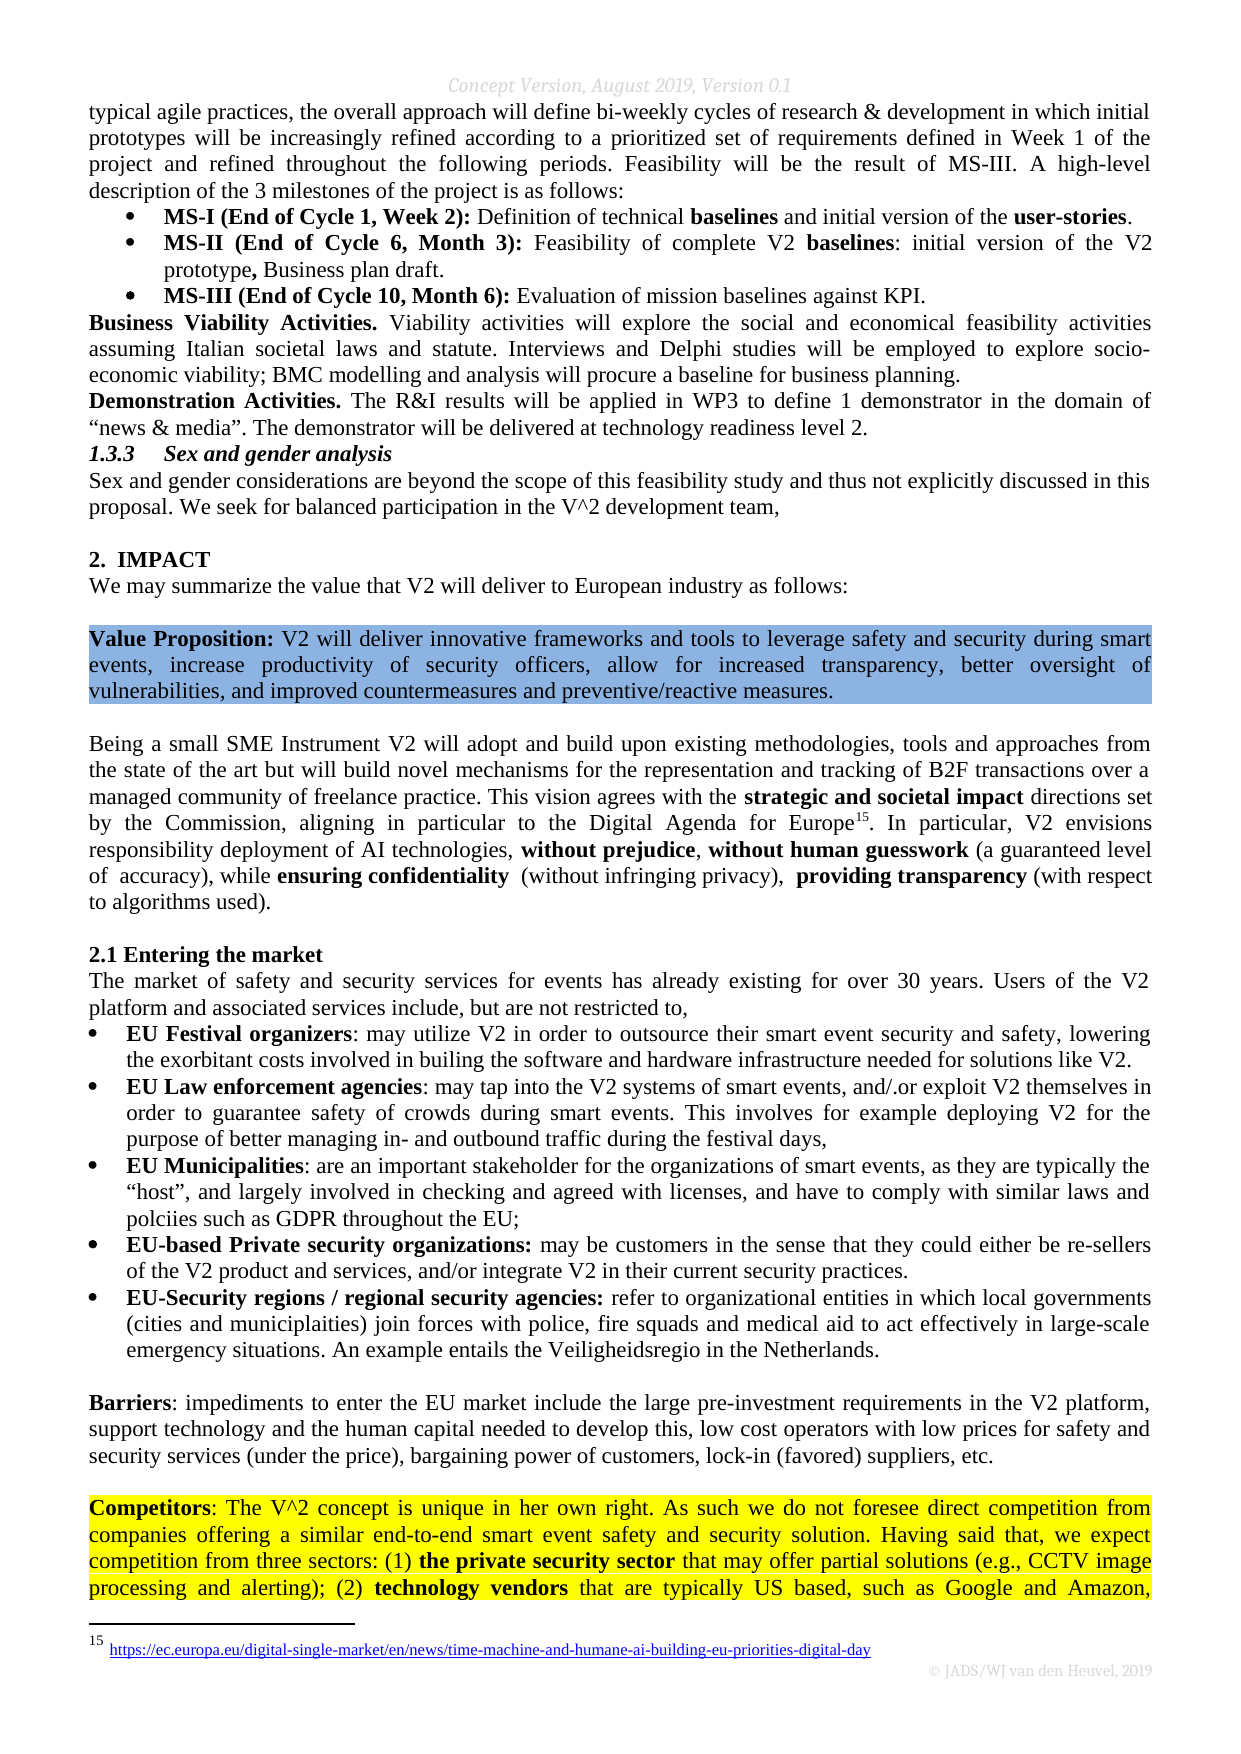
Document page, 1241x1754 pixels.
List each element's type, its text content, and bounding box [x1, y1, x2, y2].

list EU Festival organizers: may utilize V2 in order to outsource their smart event security and safety, lowering the exorbitant costs involved in builing the software and hardware infrastructure needed for solutions like V2. [89, 1020, 1152, 1073]
list EU-based Private security organizations: may be customers in the sense that they could either be re-sellers of the V2 product and services, and/or integrate V2 in their current security practices. [89, 1231, 1152, 1284]
text Being a small SME Instrument V2 will adopt and build upon existing methodologies, tools and approaches from the state of the art but will build novel mechanisms for the representation and tracking of B2F transactions over a managed community of freelance practice. This vision agrees with the strategic and societal impact directions set by the Commission, aligning in particular to the Digital Agenda for Europe. In particular, V2 envisions responsibility deployment of AI technologies, without prejudice, without human guesswork (a guaranteed level of accuracy), while ensuring confidentiality (without infringing privacy), providing transparency (with respect to algorithms used). [89, 730, 1152, 915]
text Demonstration Activities. The R&I results will be applied in WP3 to define 1 demonstrator in the domain of “news & media”. The demonstrator will be delivered at technology readiness level 2. [89, 388, 1152, 440]
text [89, 98, 1152, 203]
list EU Law enforcement agencies: may tap into the V2 systems of smart events, and/.or exploit V2 themselves in order to guarantee safety of crowds during smart events. This involves for example deploying V2 for the purpose of better managing in- and outbound traffic during the festival days, [89, 1073, 1152, 1152]
text Barriers: impediments to enter the EU market include the large pre-investment requirements in the V2 platform, support technology and the human capital needed to develop this, low cost operators with low prices for safety and security services (under the price), bargaining power of customers, lock-in (favored) suppliers, etc. [89, 1389, 1152, 1468]
list MS-III (End of Cycle 10, Month 6): Evaluation of mission baselines against KPI. [126, 282, 1152, 308]
text 2.1 Entering the market [89, 941, 1152, 967]
list MS-II (End of Cycle 6, Month 3): Feasibility of complete V2 baselines: initial version of the V2 prototype, Business plan draft. [126, 229, 1152, 282]
list EU-Security regions / regional security agencies: refer to organizational entities in which local governments (cities and municiplaities) join forces with police, fire squads and medical aid to act effectively in large-scale emergency situations. An example entails the Veiligheidsregio in the Netherlands. [89, 1284, 1152, 1363]
text Business Viability Activities. Viability activities will explore the social and economical feasibility activities assuming Italian societal laws and statute. Interviews and Delphi studies will be employed to explore socio-economic viability; BMC modelling and analysis will procure a baseline for business planning. [89, 308, 1152, 388]
list MS-I (End of Cycle 1, Week 2): Definition of technical baselines and initial version of the user-stories. [126, 203, 1152, 229]
list Sex and gender analysis [89, 440, 1152, 467]
text Sex and gender considerations are beyond the scope of this feasibility study and thus not explicitly discussed in this proposal. We seek for balanced participation in the V^2 development team, [89, 467, 1152, 519]
text 2. IMPACT [89, 546, 1152, 572]
list EU Municipalities: are an important stakeholder for the organizations of smart events, as they are typically the “host”, and largely involved in checking and agreed with licenses, and have to comply with similar laws and polciies such as GDPR throughout the EU; [89, 1152, 1152, 1231]
text Value Proposition: V2 will deliver innovative frameworks and tools to leverage safety and security during smart events, increase productivity of security officers, allow for increased transparency, better oversight of vulnerabilities, and improved countermeasures and preventive/reactive measures. [89, 625, 1152, 704]
text The market of safety and security services for events has already existing for over 30 years. Users of the V2 platform and associated services include, but are not restricted to, [89, 967, 1152, 1020]
text We may summarize the value that V2 will deliver to European industry as follows: [89, 572, 1152, 598]
